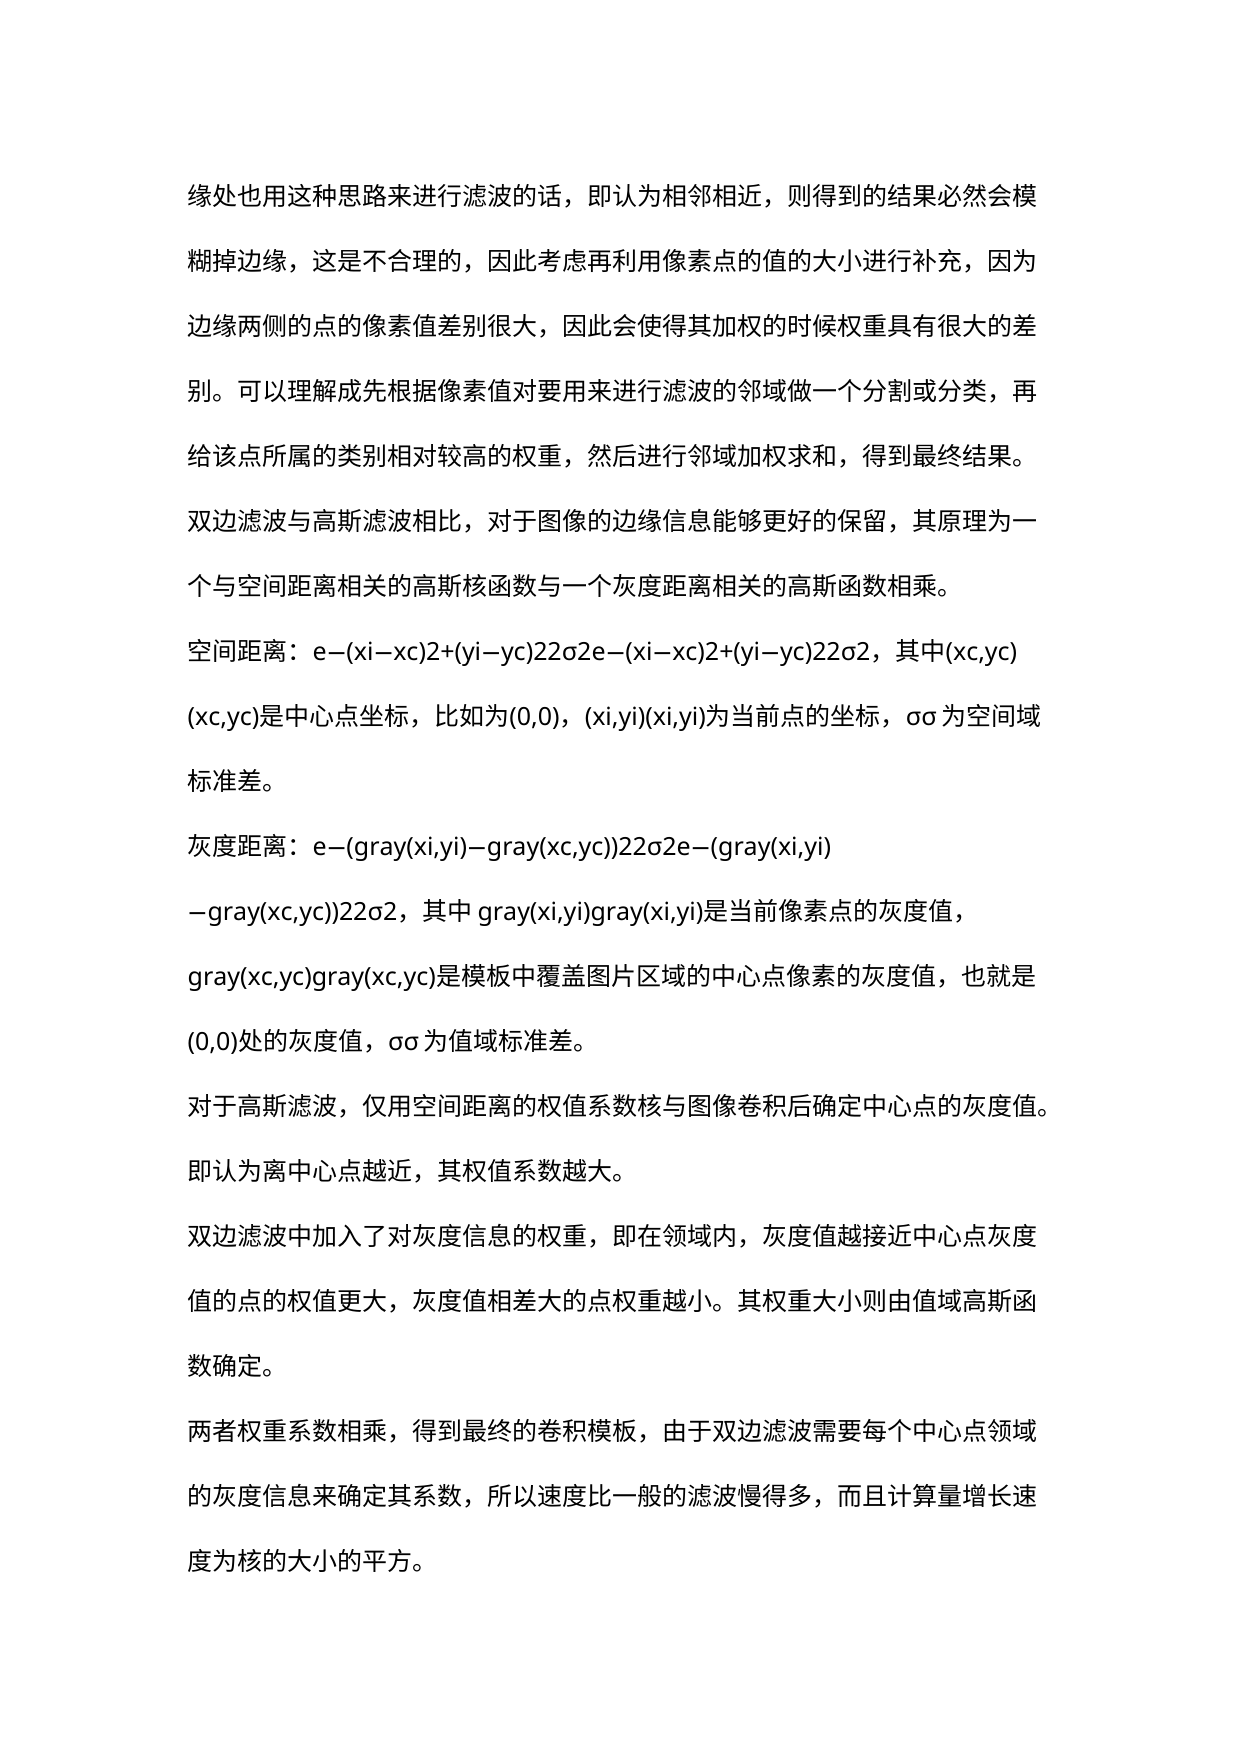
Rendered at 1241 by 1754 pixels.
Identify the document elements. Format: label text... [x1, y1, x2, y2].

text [187, 162, 1053, 487]
text 两者权重系数相乘，得到最终的卷积模板，由于双边滤波需要每个中心点领域的灰度信息来确定其系数，所以速度比一般的滤波慢得多，而且计算量增长速度为核的大小的平方。 [187, 1397, 1053, 1592]
text 双边滤波中加入了对灰度信息的权重，即在领域内，灰度值越接近中心点灰度值的点的权值更大，灰度值相差大的点权重越小。其权重大小则由值域高斯函数确定。 [187, 1202, 1053, 1397]
text 双边滤波与高斯滤波相比，对于图像的边缘信息能够更好的保留，其原理为一个与空间距离相关的高斯核函数与一个灰度距离相关的高斯函数相乘。 [187, 487, 1053, 617]
text 空间距离：e−(xi−xc)2+(yi−yc)22σ2e−(xi−xc)2+(yi−yc)22σ2，其中(xc,yc)(xc,yc)是中心点坐标，比如为(0,0)，(xi,yi)(xi,yi)为当前点的坐标，σσ为空间域标准差。 [187, 617, 1053, 812]
text 对于高斯滤波，仅用空间距离的权值系数核与图像卷积后确定中心点的灰度值。即认为离中心点越近，其权值系数越大。 [187, 1072, 1053, 1202]
text 灰度距离：e−(gray(xi,yi)−gray(xc,yc))22σ2e−(gray(xi,yi)−gray(xc,yc))22σ2，其中gray(xi,yi)gray(xi,yi)是当前像素点的灰度值，gray(xc,yc)gray(xc,yc)是模板中覆盖图片区域的中心点像素的灰度值，也就是(0,0)处的灰度值，σσ为值域标准差。 [187, 812, 1053, 1072]
